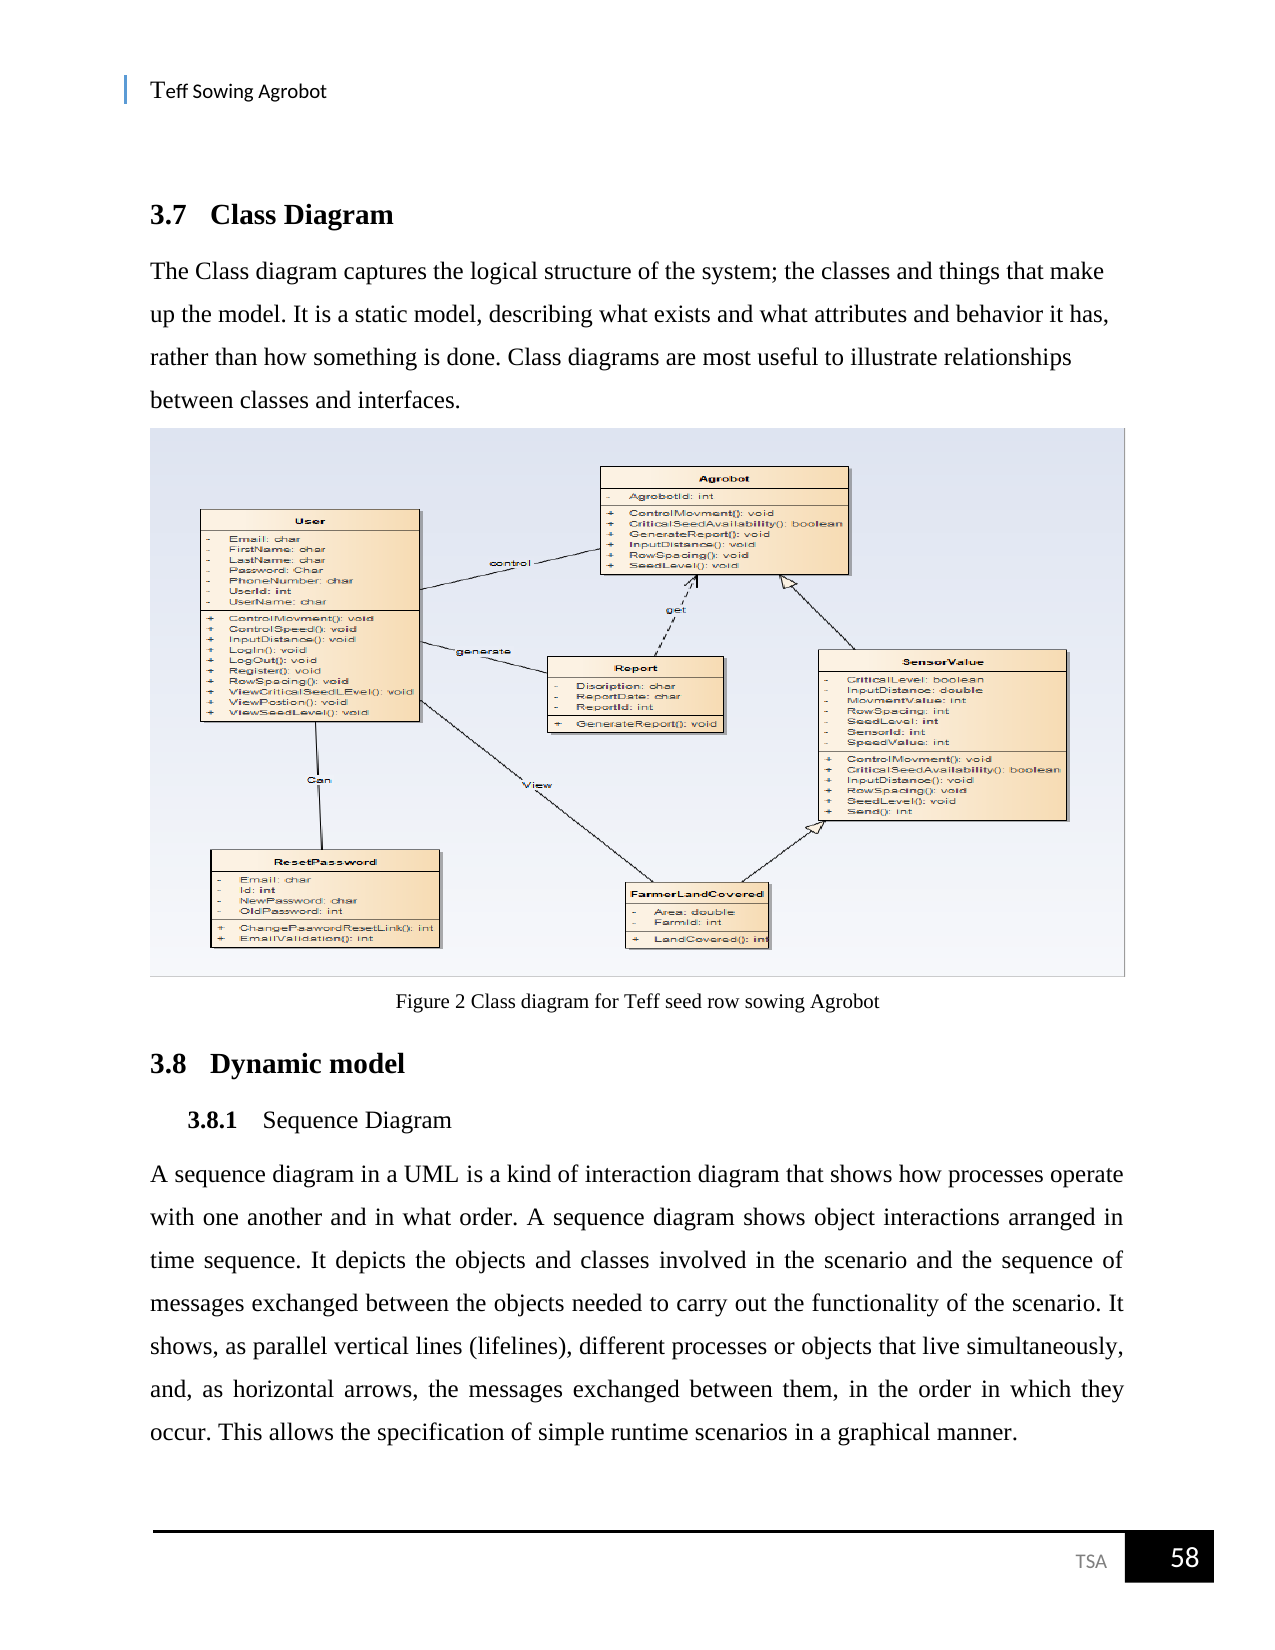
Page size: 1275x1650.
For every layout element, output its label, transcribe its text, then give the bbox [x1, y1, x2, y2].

subtitle Dynamic model [150, 1046, 1125, 1080]
subtitle Sequence Diagram [187, 1105, 1125, 1134]
subtitle Class Diagram [150, 197, 1125, 231]
text Figure 2 Class diagram for Teff seed row sowing Agrobot [150, 989, 1125, 1013]
text The Class diagram captures the logical structure of the system; the classes and things that make up the model. It is a static model, describing what exists and what attributes and behavior it has, rather than how something is done. Class diagrams are most useful to illustrate relationships between classes and interfaces. [150, 256, 1125, 414]
picture [150, 428, 1125, 977]
text A sequence diagram in a UML is a kind of interaction diagram that shows how processes operate with one another and in what order. A sequence diagram shows object interactions arranged in time sequence. It depicts the objects and classes involved in the scenario and the sequence of messages exchanged between the objects needed to carry out the functionality of the scenario. It shows, as parallel vertical lines (lifelines), different processes or objects that live simultaneously, and, as horizontal arrows, the messages exchanged between them, in the order in which they occur. This allows the specification of simple runtime scenarios in a graphical manner. [150, 1159, 1125, 1446]
